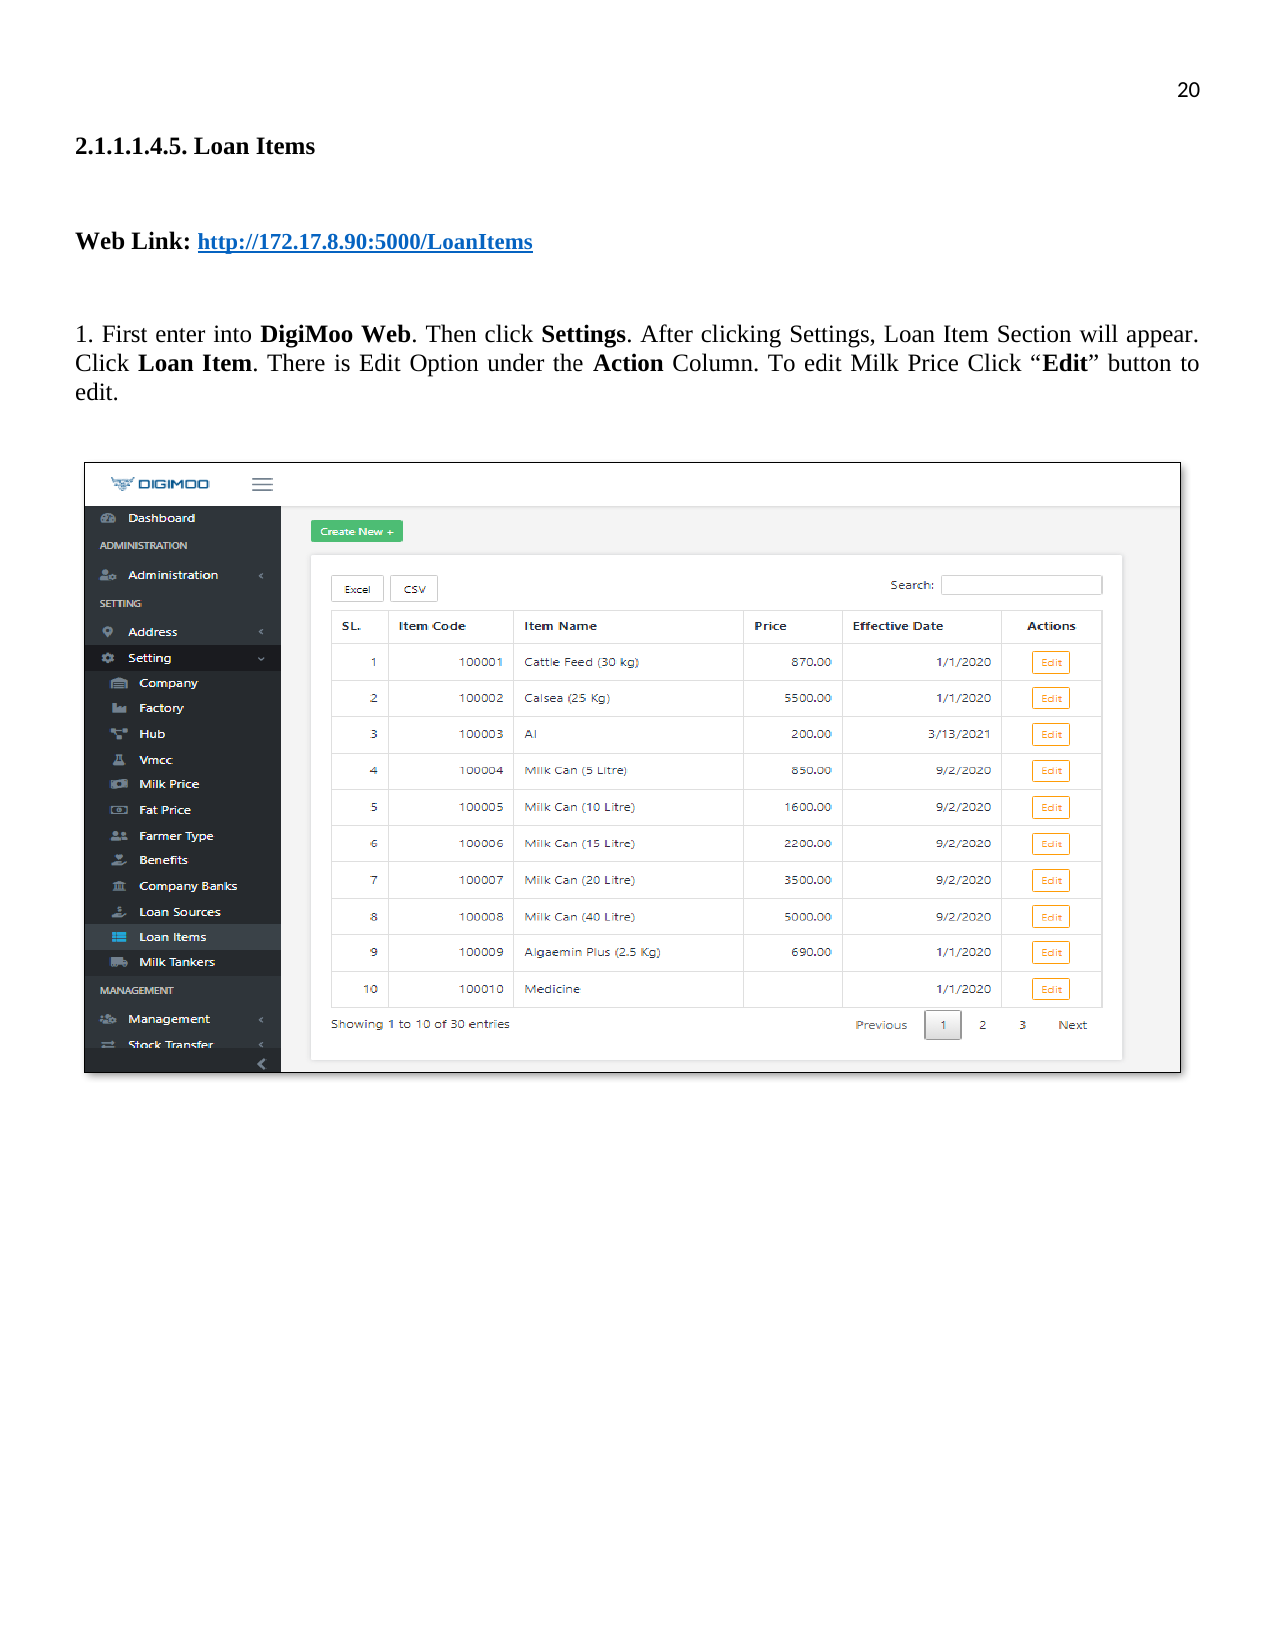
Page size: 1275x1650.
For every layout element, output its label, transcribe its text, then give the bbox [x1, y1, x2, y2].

text 1. First enter into DigiMoo Web. Then click Settings. After clicking Settings, Loan Item Section will appear. Click Loan Item. There is Edit Option under the Action Column. To edit Milk Price Click “Edit” button to edit. [75, 319, 1200, 406]
text Web Link: http://172.17.8.90:5000/LoanItems [75, 226, 1200, 255]
picture [85, 463, 1180, 1072]
text 2.1.1.1.4.5. Loan Items [75, 131, 1200, 160]
